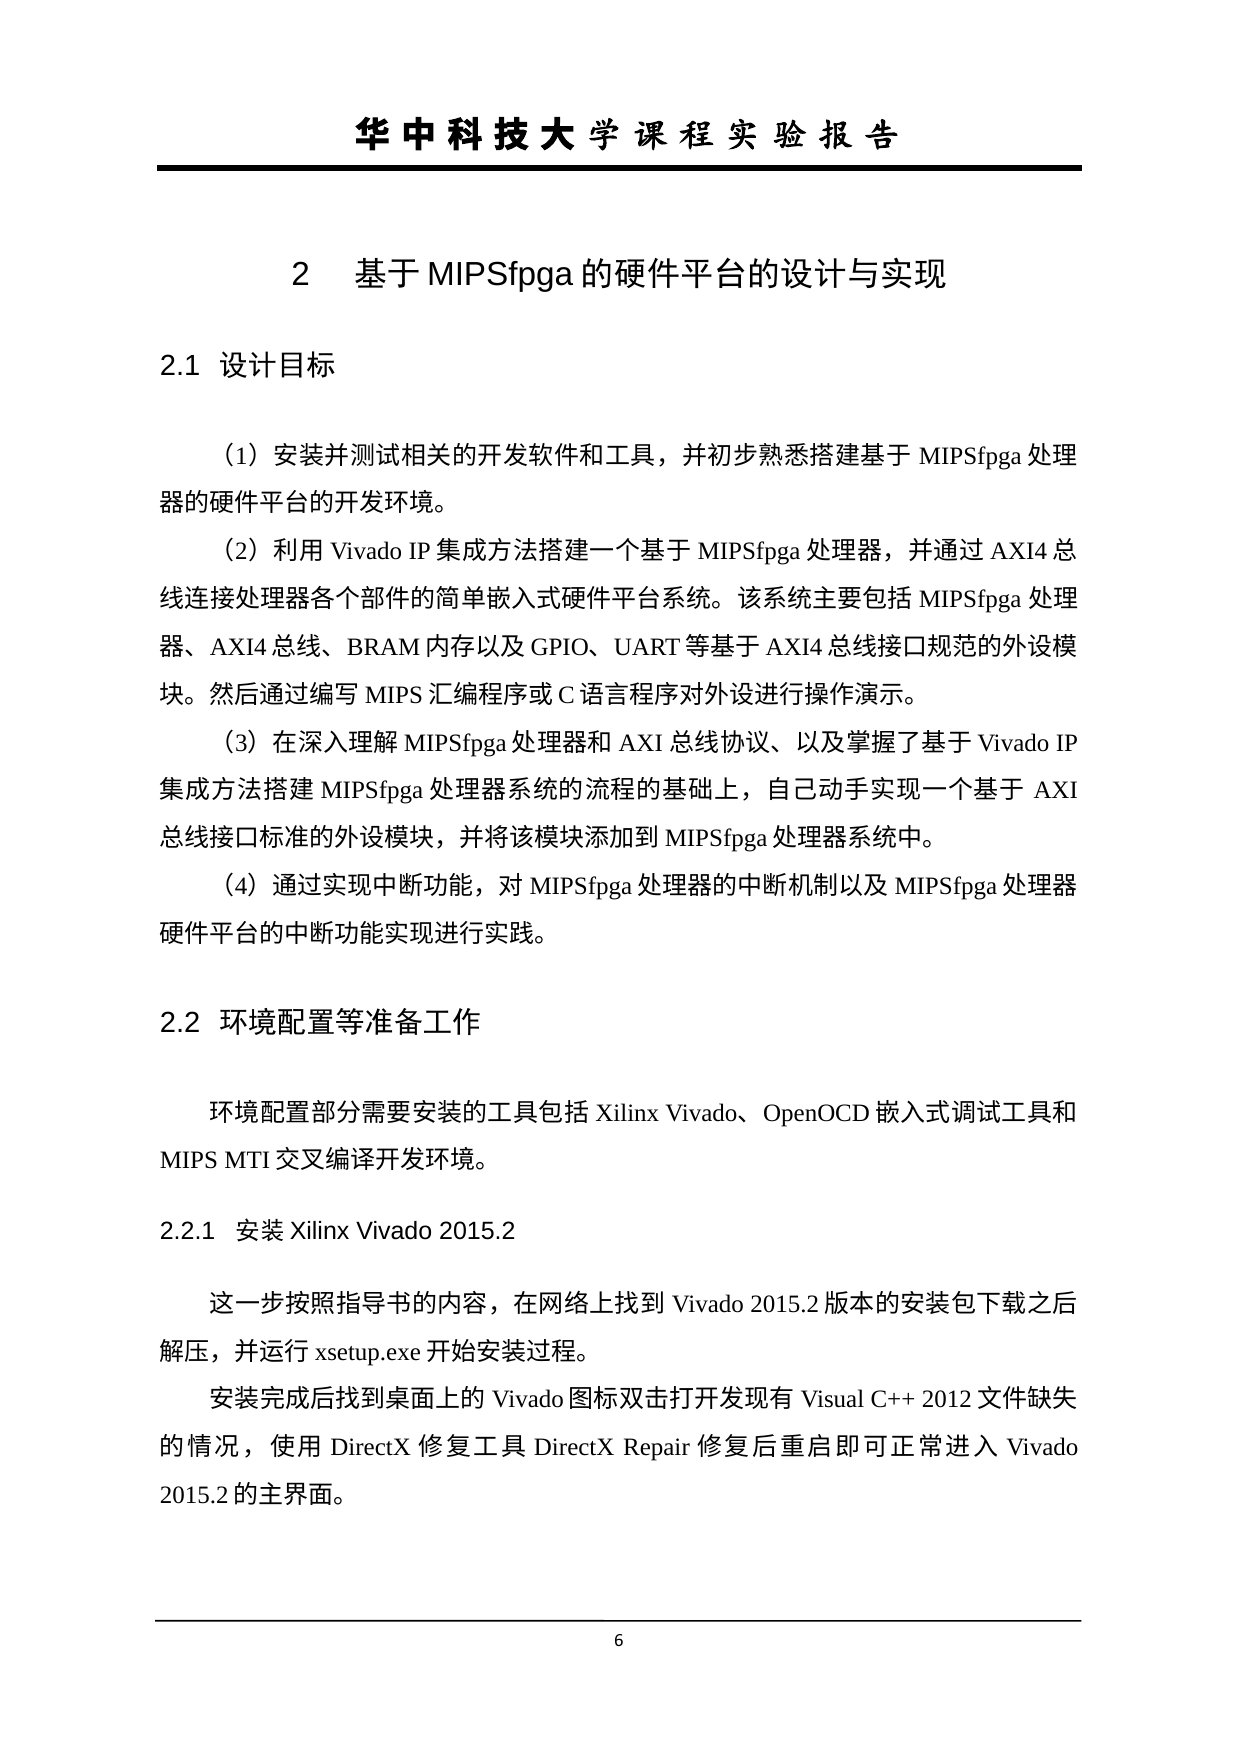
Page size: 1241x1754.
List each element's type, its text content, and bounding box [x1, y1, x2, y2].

text （2）利用Vivado IP集成方法搭建一个基于MIPSfpga处理器，并通过AXI4总线连接处理器各个部件的简单嵌入式硬件平台系统。该系统主要包括MIPSfpga 处理器、AXI4总线、BRAM内存以及GPIO、UART等基于AXI4总线接口规范的外设模块。然后通过编写MIPS汇编程序或C语言程序对外设进行操作演示。 [159, 525, 1078, 716]
subtitle 环境配置等准备工作 [159, 1003, 1053, 1038]
text 安装完成后找到桌面上的Vivado图标双击打开发现有Visual C++ 2012文件缺失的情况，使用DirectX修复工具DirectX Repair修复后重启即可正常进入Vivado 2015.2的主界面。 [159, 1373, 1078, 1516]
text （1）安装并测试相关的开发软件和工具，并初步熟悉搭建基于MIPSfpga处理器的硬件平台的开发环境。 [159, 429, 1078, 525]
text （3）在深入理解MIPSfpga处理器和 AXI 总线协议、以及掌握了基于Vivado IP集成方法搭建MIPSfpga处理器系统的流程的基础上，自己动手实现一个基于 AXI 总线接口标准的外设模块，并将该模块添加到MIPSfpga处理器系统中。 [159, 716, 1078, 860]
text 这一步按照指导书的内容，在网络上找到Vivado 2015.2版本的安装包下载之后解压，并运行xsetup.exe开始安装过程。 [159, 1277, 1078, 1373]
subtitle 基于MIPSfpga的硬件平台的设计与实现 [159, 248, 1078, 296]
subtitle 设计目标 [159, 346, 1078, 382]
subtitle 安装Xilinx Vivado 2015.2 [159, 1206, 1078, 1253]
text 环境配置部分需要安装的工具包括Xilinx Vivado、OpenOCD嵌入式调试工具和MIPS MTI交叉编译开发环境。 [159, 1086, 1078, 1182]
text （4）通过实现中断功能，对MIPSfpga处理器的中断机制以及MIPSfpga处理器硬件平台的中断功能实现进行实践。 [159, 860, 1078, 955]
